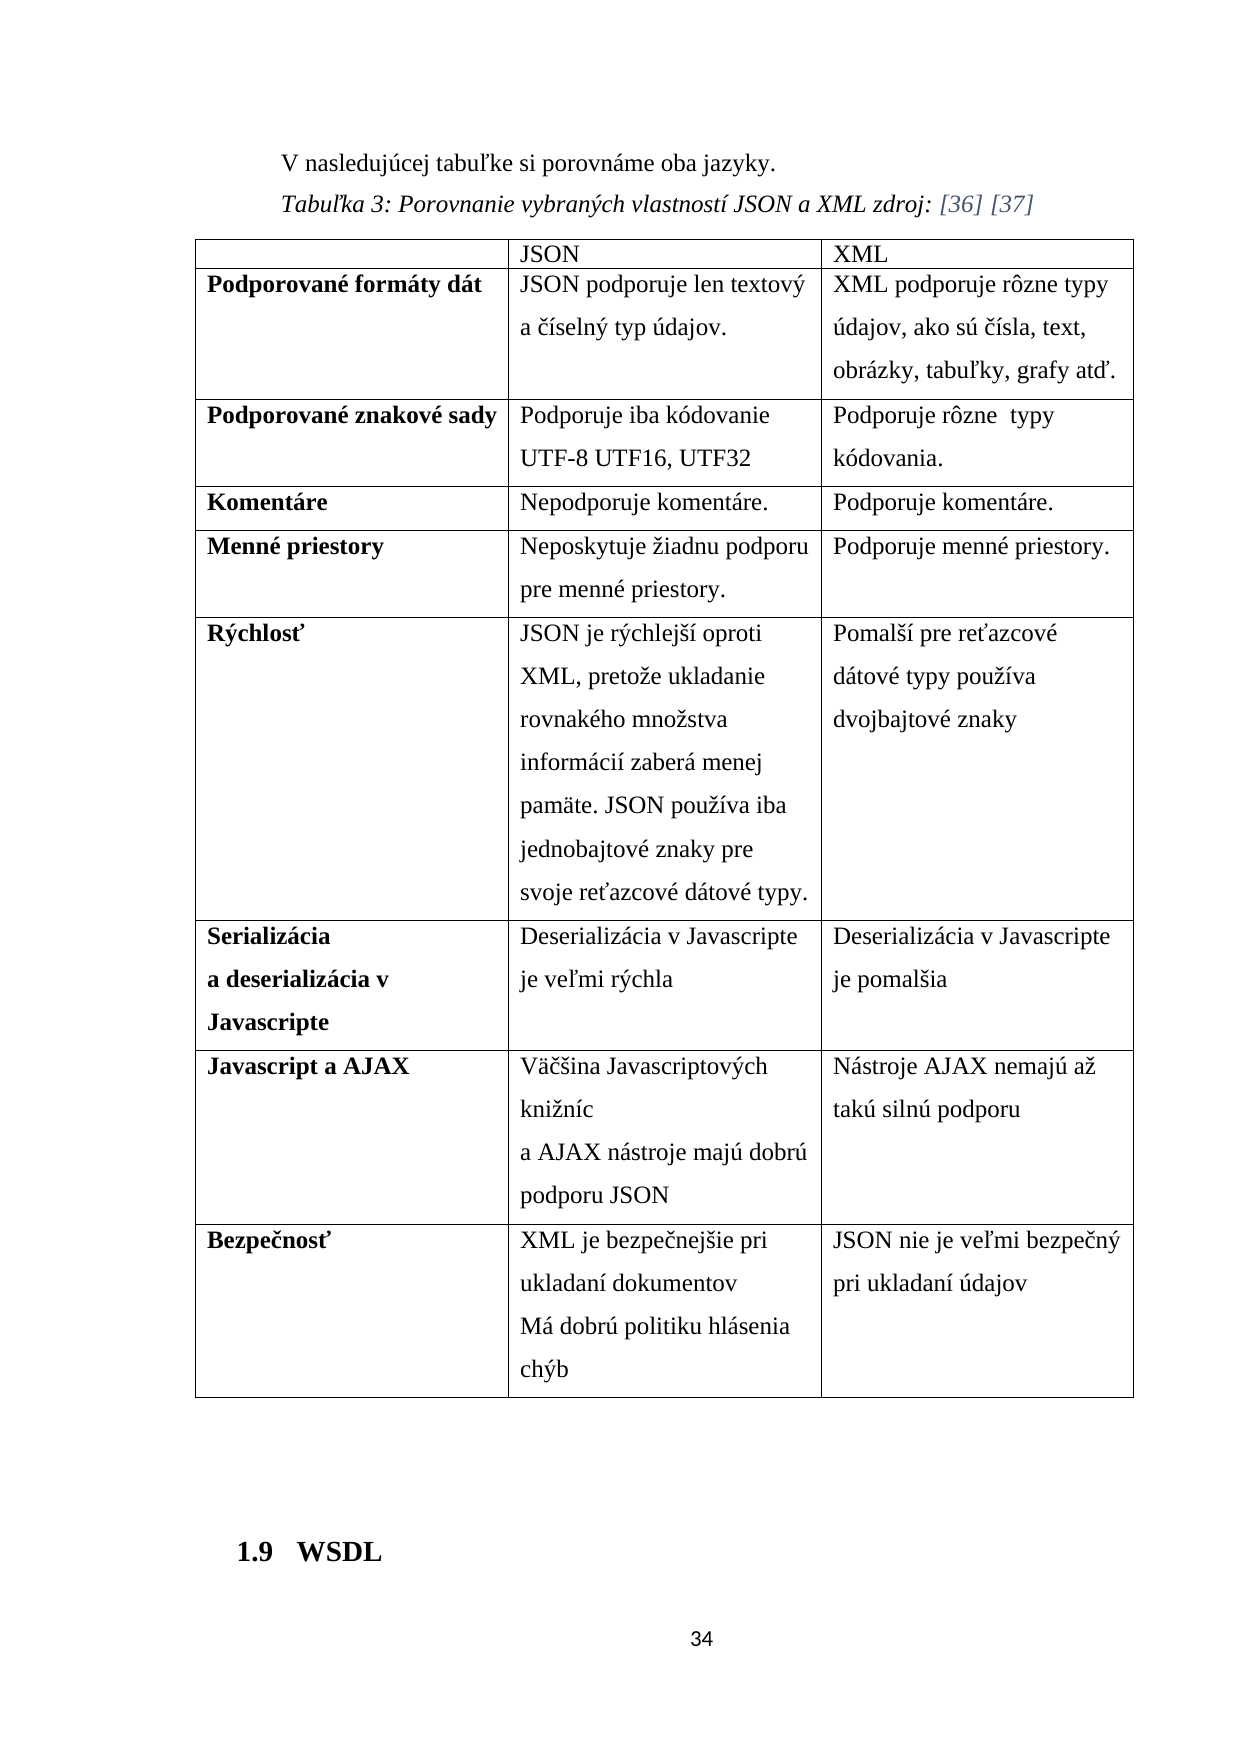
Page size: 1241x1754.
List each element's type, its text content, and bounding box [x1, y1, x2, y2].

table_cell JSON nie je veľmi bezpečný pri ukladaní údajov [822, 1225, 1133, 1397]
table_header [196, 240, 508, 268]
table_header JSON [509, 240, 821, 268]
table_cell Pomalší pre reťazcové dátové typy používa dvojbajtové znaky [822, 618, 1133, 920]
table_cell Deserializácia v Javascripte je pomalšia [822, 921, 1133, 1050]
table_cell Nepodporuje komentáre. [509, 487, 821, 530]
table_header XML [822, 240, 1133, 268]
subtitle WSDL [236, 1534, 1122, 1568]
text Tabuľka 3: Porovnanie vybraných vlastností JSON a XML zdroj: [207, 189, 1122, 218]
table_cell Podporuje menné priestory. [822, 531, 1133, 617]
table_cell Deserializácia v Javascripte je veľmi rýchla [509, 921, 821, 1050]
table_cell Podporované formáty dát [196, 269, 508, 399]
table_cell XML podporuje rôzne typy údajov, ako sú čísla, text, obrázky, tabuľky, grafy atď. [822, 269, 1133, 399]
table_cell Nástroje AJAX nemajú až takú silnú podporu [822, 1051, 1133, 1224]
table_cell Serializácia a deserializácia v Javascripte [196, 921, 508, 1050]
table_cell Podporuje rôzne typy kódovania. [822, 400, 1133, 486]
table_cell JSON je rýchlejší oproti XML, pretože ukladanie rovnakého množstva informácií zaberá menej pamäte. JSON používa iba jednobajtové znaky pre svoje reťazcové dátové typy. [509, 618, 821, 920]
table_cell JSON podporuje len textový a číselný typ údajov. [509, 269, 821, 399]
table_cell Podporuje iba kódovanie UTF-8 UTF16, UTF32 [509, 400, 821, 486]
table_cell Podporované znakové sady [196, 400, 508, 486]
text V nasledujúcej tabuľke si porovnáme oba jazyky. [207, 148, 1122, 176]
table_cell Neposkytuje žiadnu podporu pre menné priestory. [509, 531, 821, 617]
table_cell Bezpečnosť [196, 1225, 508, 1397]
table_cell Rýchlosť [196, 618, 508, 920]
table_cell Javascript a AJAX [196, 1051, 508, 1224]
table_cell XML je bezpečnejšie pri ukladaní dokumentov Má dobrú politiku hlásenia chýb [509, 1225, 821, 1397]
table_cell Väčšina Javascriptových knižníc a AJAX nástroje majú dobrú podporu JSON [509, 1051, 821, 1224]
table_cell Komentáre [196, 487, 508, 530]
table_cell Podporuje komentáre. [822, 487, 1133, 530]
table_cell Menné priestory [196, 531, 508, 617]
